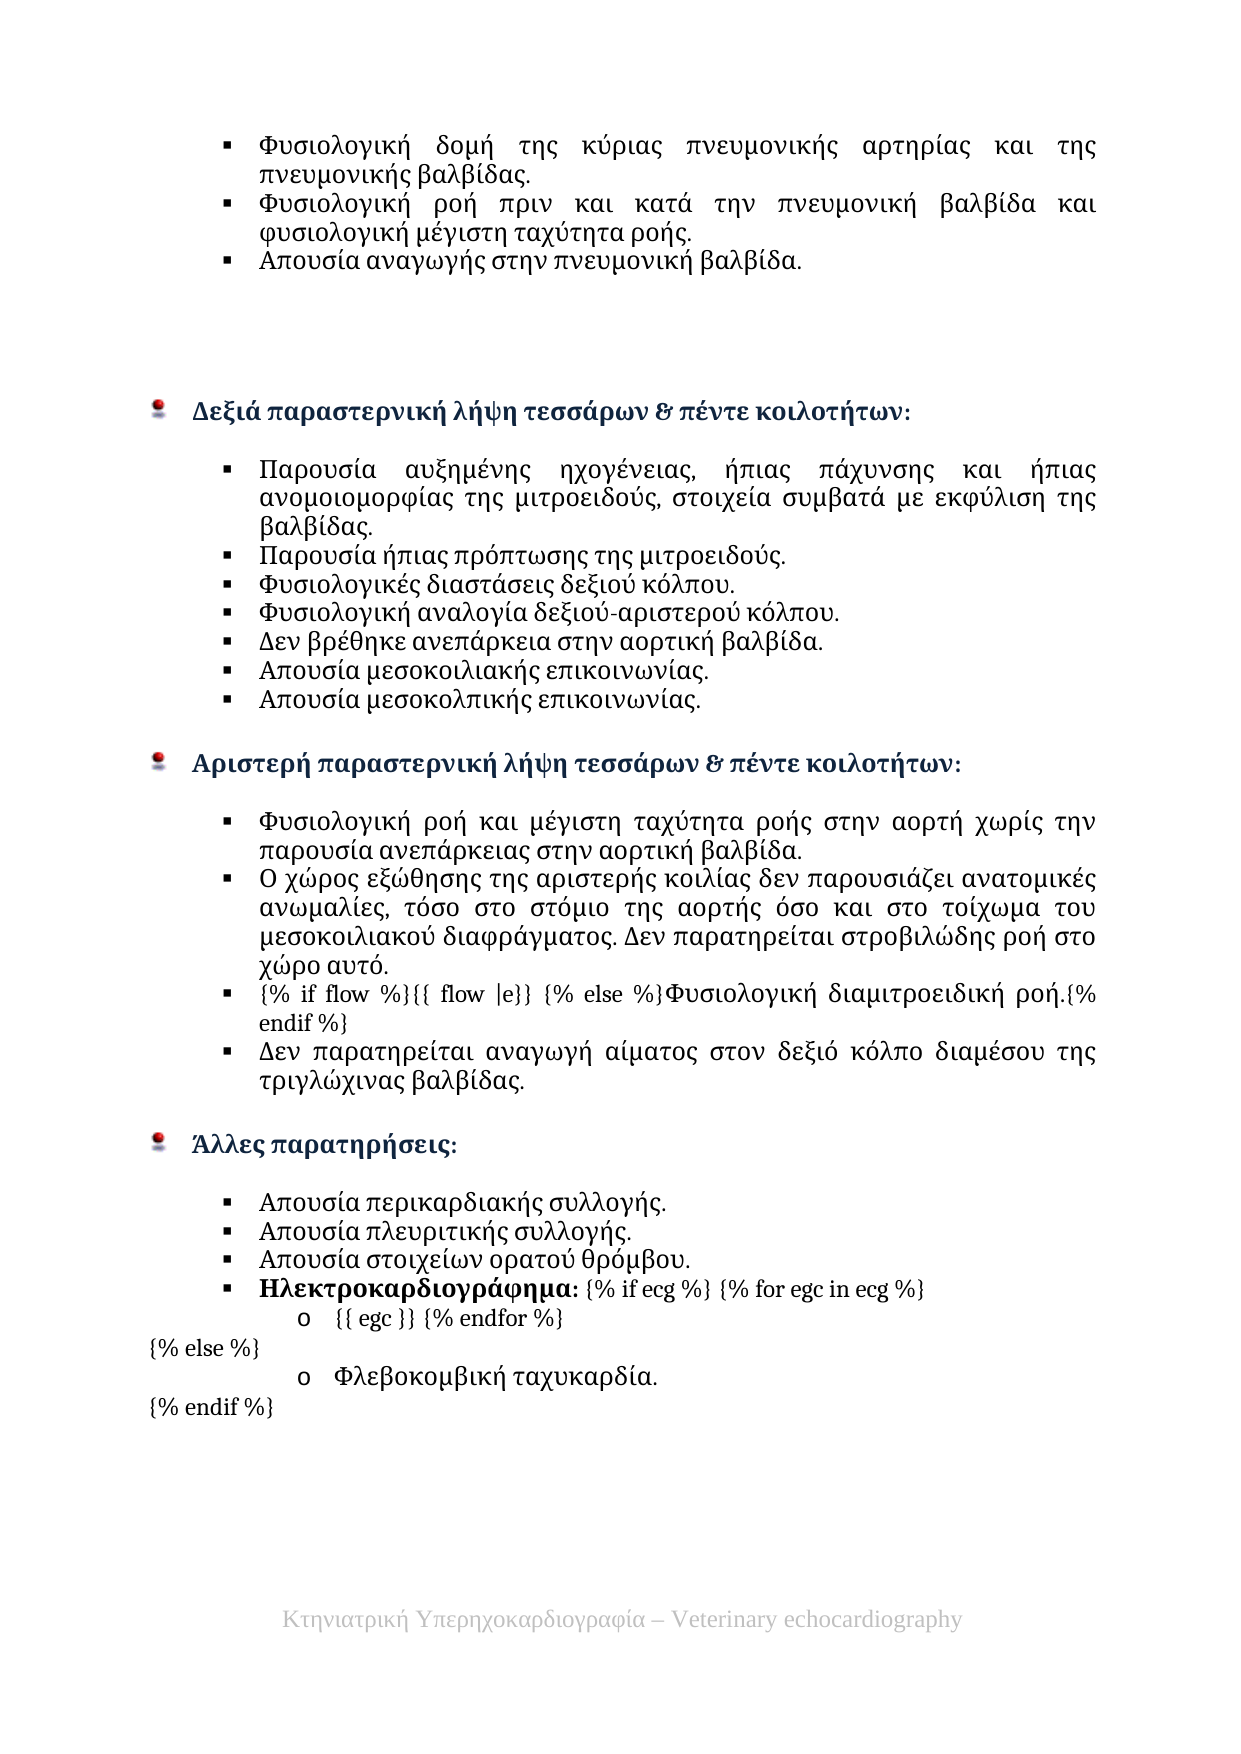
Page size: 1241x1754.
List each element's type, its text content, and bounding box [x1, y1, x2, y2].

list {% if flow %}{{ flow |e}} {% else %}Φυσιολογική διαμιτροειδική ροή.{% endif %} [221, 980, 1097, 1038]
list Απουσία μεσοκολπικής επικοινωνίας. [221, 686, 1097, 714]
text Δεξιά παραστερνική λήψη τεσσάρων & πέντε κοιλοτήτων: [148, 391, 1097, 427]
list Φυσιολογική ροή και μέγιστη ταχύτητα ροής στην αορτή χωρίς την παρουσία ανεπάρκειας στην αορτική βαλβίδα. [221, 808, 1097, 865]
list Φυσιολογική ροή πριν και κατά την πνευμονική βαλβίδα και φυσιολογική μέγιστη ταχύτητα ροής. [221, 190, 1097, 247]
list Απουσία πλευριτικής συλλογής. [221, 1217, 1097, 1246]
list Απουσία αναγωγής στην πνευμονική βαλβίδα. [221, 247, 1097, 276]
picture [147, 1124, 170, 1154]
list {{ egc }} {% endfor %} [296, 1304, 1097, 1334]
list Φλεβοκομβική ταχυκαρδία. [296, 1362, 1097, 1392]
list Δεν παρατηρείται αναγωγή αίματος στον δεξιό κόλπο διαμέσου της τριγλώχινας βαλβίδας. [221, 1038, 1097, 1095]
list Δεν βρέθηκε ανεπάρκεια στην αορτική βαλβίδα. [221, 628, 1097, 657]
list Απουσία μεσοκοιλιακής επικοινωνίας. [221, 657, 1097, 686]
picture [147, 743, 170, 773]
list Ηλεκτροκαρδιογράφημα: {% if ecg %} {% for egc in ecg %} [221, 1275, 1097, 1304]
picture [147, 391, 170, 421]
text Άλλες παρατηρήσεις: [148, 1124, 1097, 1160]
list Φυσιολογική δομή της κύριας πνευμονικής αρτηρίας και της πνευμονικής βαλβίδας. [221, 132, 1097, 190]
list Παρουσία αυξημένης ηχογένειας, ήπιας πάχυνσης και ήπιας ανομοιομορφίας της μιτροειδούς, στοιχεία συμβατά με εκφύλιση της βαλβίδας. [221, 456, 1097, 542]
text {% endif %} [148, 1392, 1097, 1421]
list Απουσία στοιχείων ορατού θρόμβου. [221, 1246, 1097, 1275]
list Φυσιολογικές διαστάσεις δεξιού κόλπου. [221, 571, 1097, 599]
list Ο χώρος εξώθησης της αριστερής κοιλίας δεν παρουσιάζει ανατομικές ανωμαλίες, τόσο στο στόμιο της αορτής όσο και στο τοίχωμα του μεσοκοιλιακού διαφράγματος. Δεν παρατηρείται στροβιλώδης ροή στο χώρο αυτό. [221, 865, 1097, 980]
list Παρουσία ήπιας πρόπτωσης της μιτροειδούς. [221, 542, 1097, 571]
text {% else %} [148, 1334, 1097, 1362]
text Αριστερή παραστερνική λήψη τεσσάρων & πέντε κοιλοτήτων: [148, 743, 1097, 779]
list Φυσιολογική αναλογία δεξιού-αριστερού κόλπου. [221, 599, 1097, 628]
list Απουσία περικαρδιακής συλλογής. [221, 1189, 1097, 1217]
